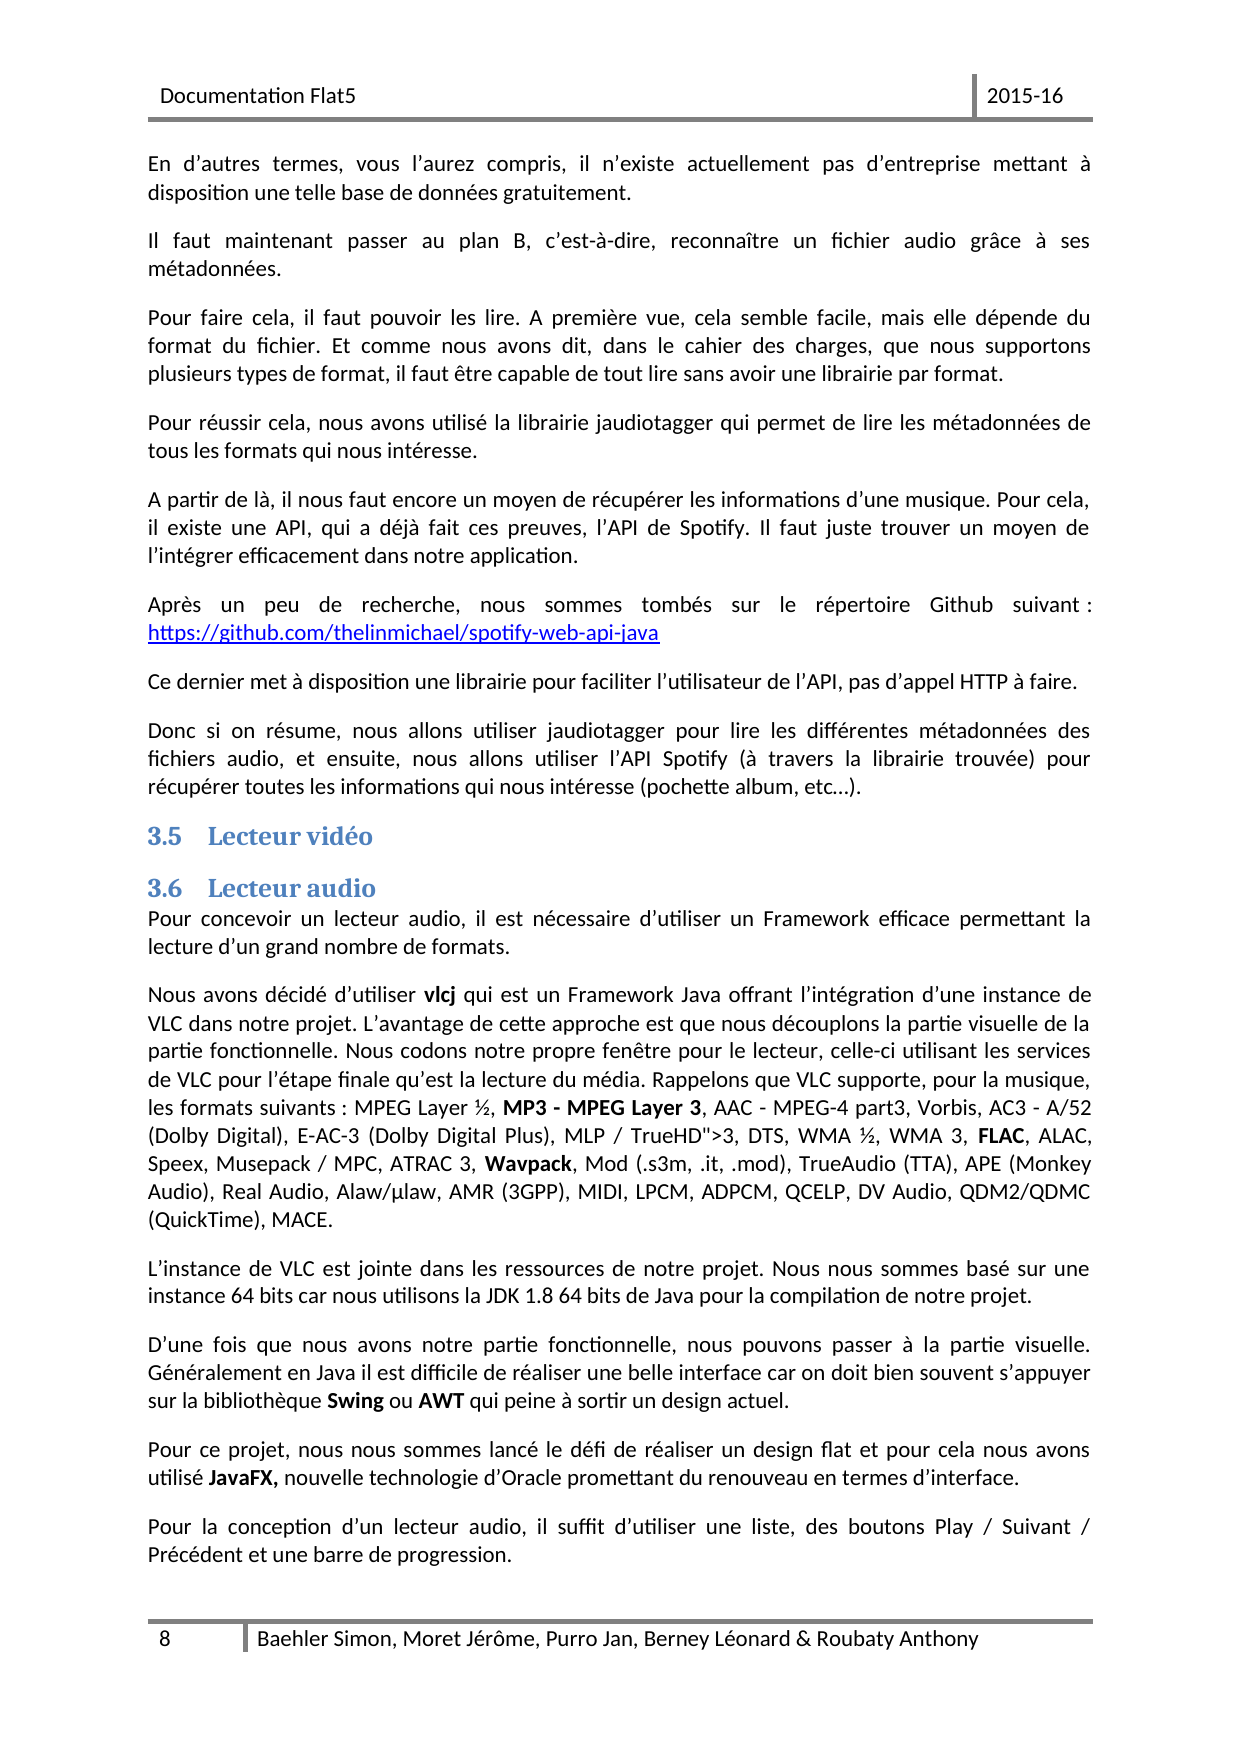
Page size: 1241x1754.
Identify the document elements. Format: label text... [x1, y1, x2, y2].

text En d’autres termes, vous l’aurez compris, il n’existe actuellement pas d’entreprise mettant à disposition une telle base de données gratuitement. [148, 149, 1092, 206]
text Pour ce projet, nous nous sommes lancé le défi de réaliser un design flat et pour cela nous avons utilisé JavaFX, nouvelle technologie d’Oracle promettant du renouveau en termes d’interface. [148, 1435, 1092, 1491]
text Ce dernier met à disposition une librairie pour faciliter l’utilisateur de l’API, pas d’appel HTTP à faire. [148, 667, 1092, 695]
text Pour concevoir un lecteur audio, il est nécessaire d’utiliser un Framework efficace permettant la lecture d’un grand nombre de formats. [148, 904, 1092, 960]
text Pour faire cela, il faut pouvoir les lire. A première vue, cela semble facile, mais elle dépende du format du fichier. Et comme nous avons dit, dans le cahier des charges, que nous supportons plusieurs types de format, il faut être capable de tout lire sans avoir une librairie par format. [148, 303, 1092, 387]
text A partir de là, il nous faut encore un moyen de récupérer les informations d’une musique. Pour cela, il existe une API, qui a déjà fait ces preuves, l’API de Spotify. Il faut juste trouver un moyen de l’intégrer efficacement dans notre application. [148, 485, 1092, 569]
subtitle Lecteur vidéo [148, 821, 1092, 852]
text D’une fois que nous avons notre partie fonctionnelle, nous pouvons passer à la partie visuelle. Généralement en Java il est difficile de réaliser une belle interface car on doit bien souvent s’appuyer sur la bibliothèque Swing ou AWT qui peine à sortir un design actuel. [148, 1331, 1092, 1414]
text Pour la conception d’un lecteur audio, il suffit d’utiliser une liste, des boutons Play / Suivant / Précédent et une barre de progression. [148, 1512, 1092, 1568]
text L’instance de VLC est jointe dans les ressources de notre projet. Nous nous sommes basé sur une instance 64 bits car nous utilisons la JDK 1.8 64 bits de Java pour la compilation de notre projet. [148, 1254, 1092, 1310]
text Après un peu de recherche, nous sommes tombés sur le répertoire Github suivant : https://github.com/thelinmichael/spotify-web-api-java [148, 590, 1092, 646]
subtitle Lecteur audio [148, 873, 1092, 904]
text Il faut maintenant passer au plan B, c’est-à-dire, reconnaître un fichier audio grâce à ses métadonnées. [148, 226, 1092, 282]
text Donc si on résume, nous allons utiliser jaudiotagger pour lire les différentes métadonnées des fichiers audio, et ensuite, nous allons utiliser l’API Spotify (à travers la librairie trouvée) pour récupérer toutes les informations qui nous intéresse (pochette album, etc…). [148, 716, 1092, 800]
text Nous avons décidé d’utiliser vlcj qui est un Framework Java offrant l’intégration d’une instance de VLC dans notre projet. L’avantage de cette approche est que nous découplons la partie visuelle de la partie fonctionnelle. Nous codons notre propre fenêtre pour le lecteur, celle-ci utilisant les services de VLC pour l’étape finale qu’est la lecture du média. Rappelons que VLC supporte, pour la musique, les formats suivants : MPEG Layer ½, MP3 - MPEG Layer 3, AAC - MPEG-4 part3, Vorbis, AC3 - A/52 (Dolby Digital), E-AC-3 (Dolby Digital Plus), MLP / TrueHD">3, DTS, WMA ½, WMA 3, FLAC, ALAC, Speex, Musepack / MPC, ATRAC 3, Wavpack, Mod (.s3m, .it, .mod), TrueAudio (TTA), APE (Monkey Audio), Real Audio, Alaw/µlaw, AMR (3GPP), MIDI, LPCM, ADPCM, QCELP, DV Audio, QDM2/QDMC (QuickTime), MACE. [148, 981, 1092, 1233]
text Pour réussir cela, nous avons utilisé la librairie jaudiotagger qui permet de lire les métadonnées de tous les formats qui nous intéresse. [148, 408, 1092, 464]
